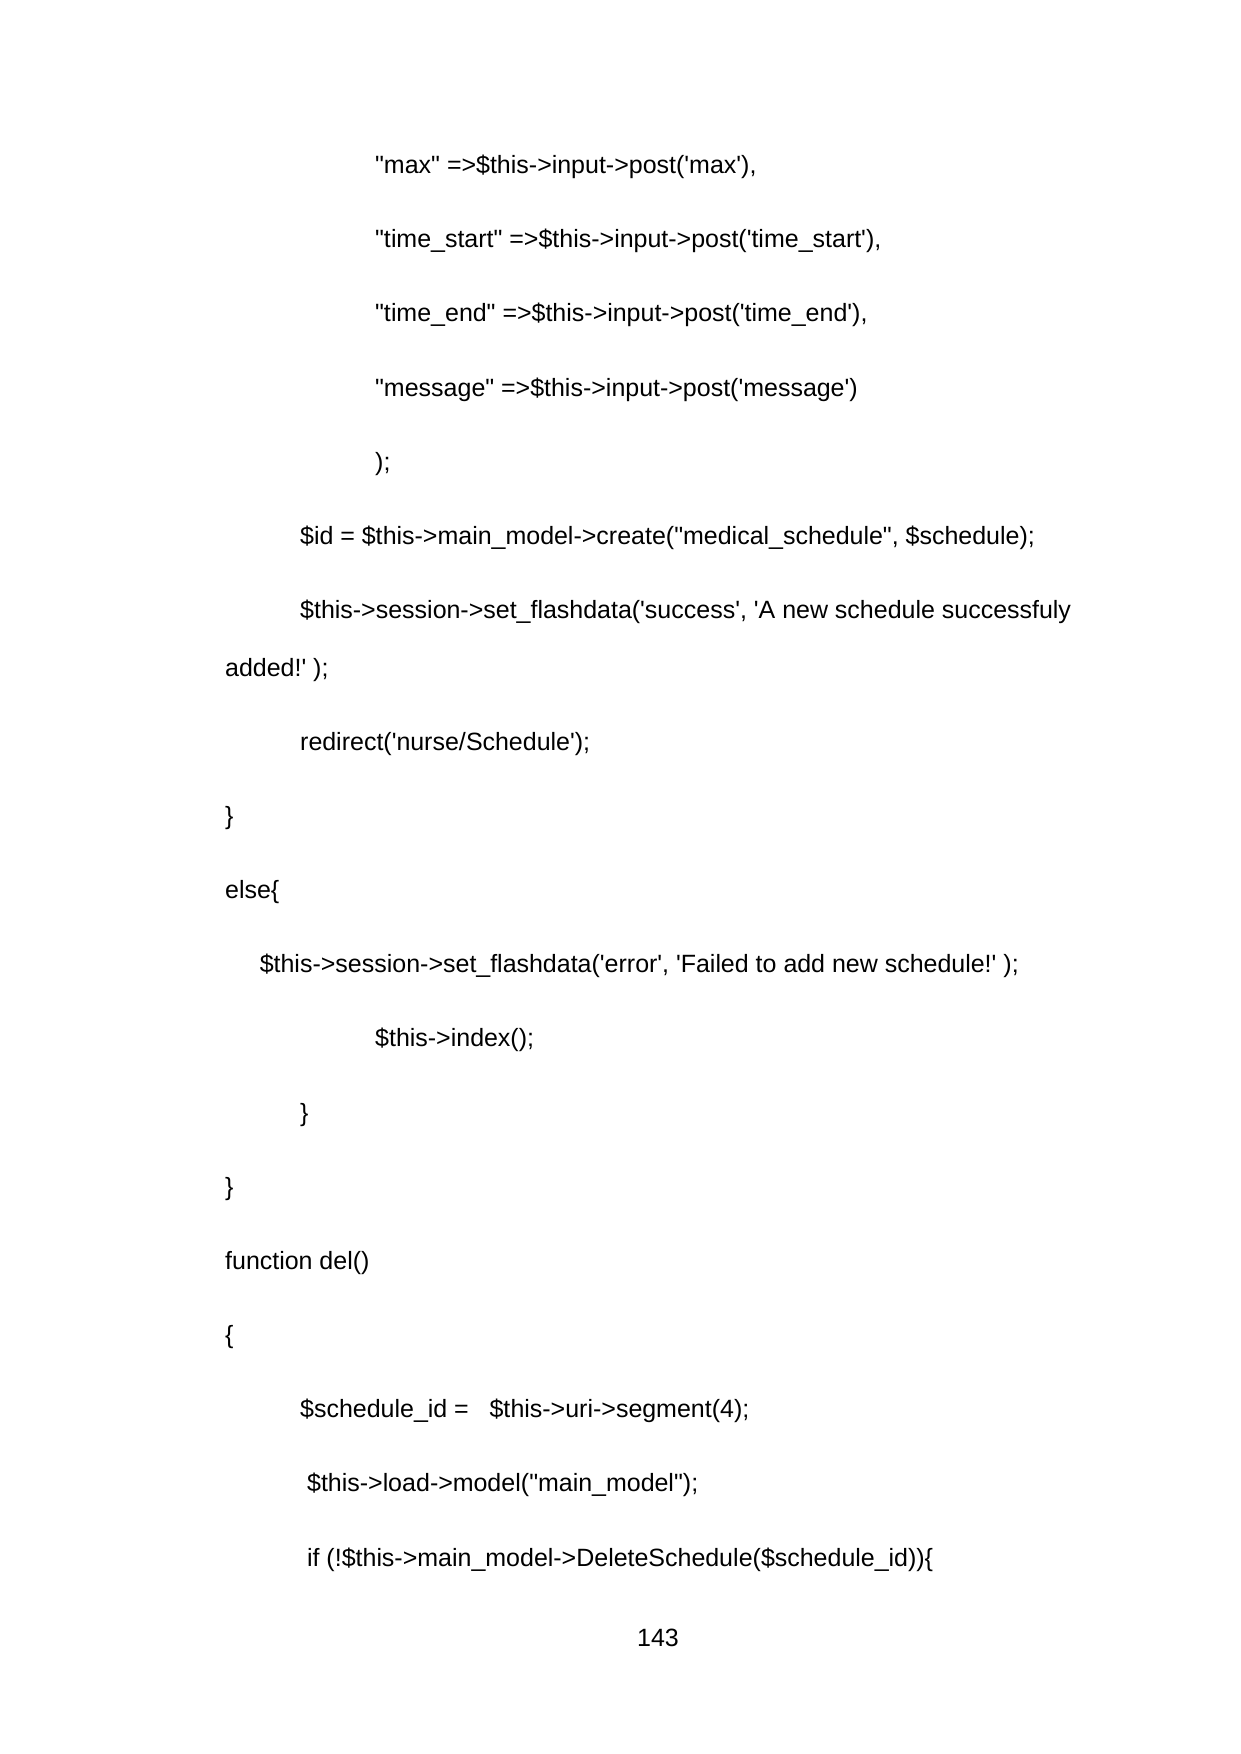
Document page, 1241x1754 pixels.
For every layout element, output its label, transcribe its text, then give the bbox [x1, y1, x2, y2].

text if (!$this->main_model->DeleteSchedule($schedule_id)){ [225, 1542, 1090, 1571]
text $id = $this->main_model->create("medical_schedule", $schedule); [225, 521, 1090, 549]
text } [225, 801, 1090, 829]
text { [225, 1320, 1090, 1349]
text } [225, 1172, 1090, 1200]
text $this->load->model("main_model"); [225, 1468, 1090, 1497]
text $schedule_id = $this->uri->segment(4); [225, 1394, 1090, 1423]
text $this->index(); [225, 1023, 1090, 1052]
text function del() [225, 1246, 1090, 1274]
text else{ [225, 875, 1090, 904]
text ); [225, 447, 1090, 475]
text "message" =>$this->input->post('message') [225, 372, 1090, 401]
text "time_start" =>$this->input->post('time_start'), [225, 224, 1090, 253]
text redirect('nurse/Schedule'); [225, 727, 1090, 755]
text "max" =>$this->input->post('max'), [225, 150, 1090, 179]
text "time_end" =>$this->input->post('time_end'), [225, 298, 1090, 327]
text } [225, 1097, 1090, 1126]
text $this->session->set_flashdata('error', 'Failed to add new schedule!' ); [225, 949, 1090, 978]
text $this->session->set_flashdata('success', 'A new schedule successfuly added!' ); [225, 595, 1090, 681]
